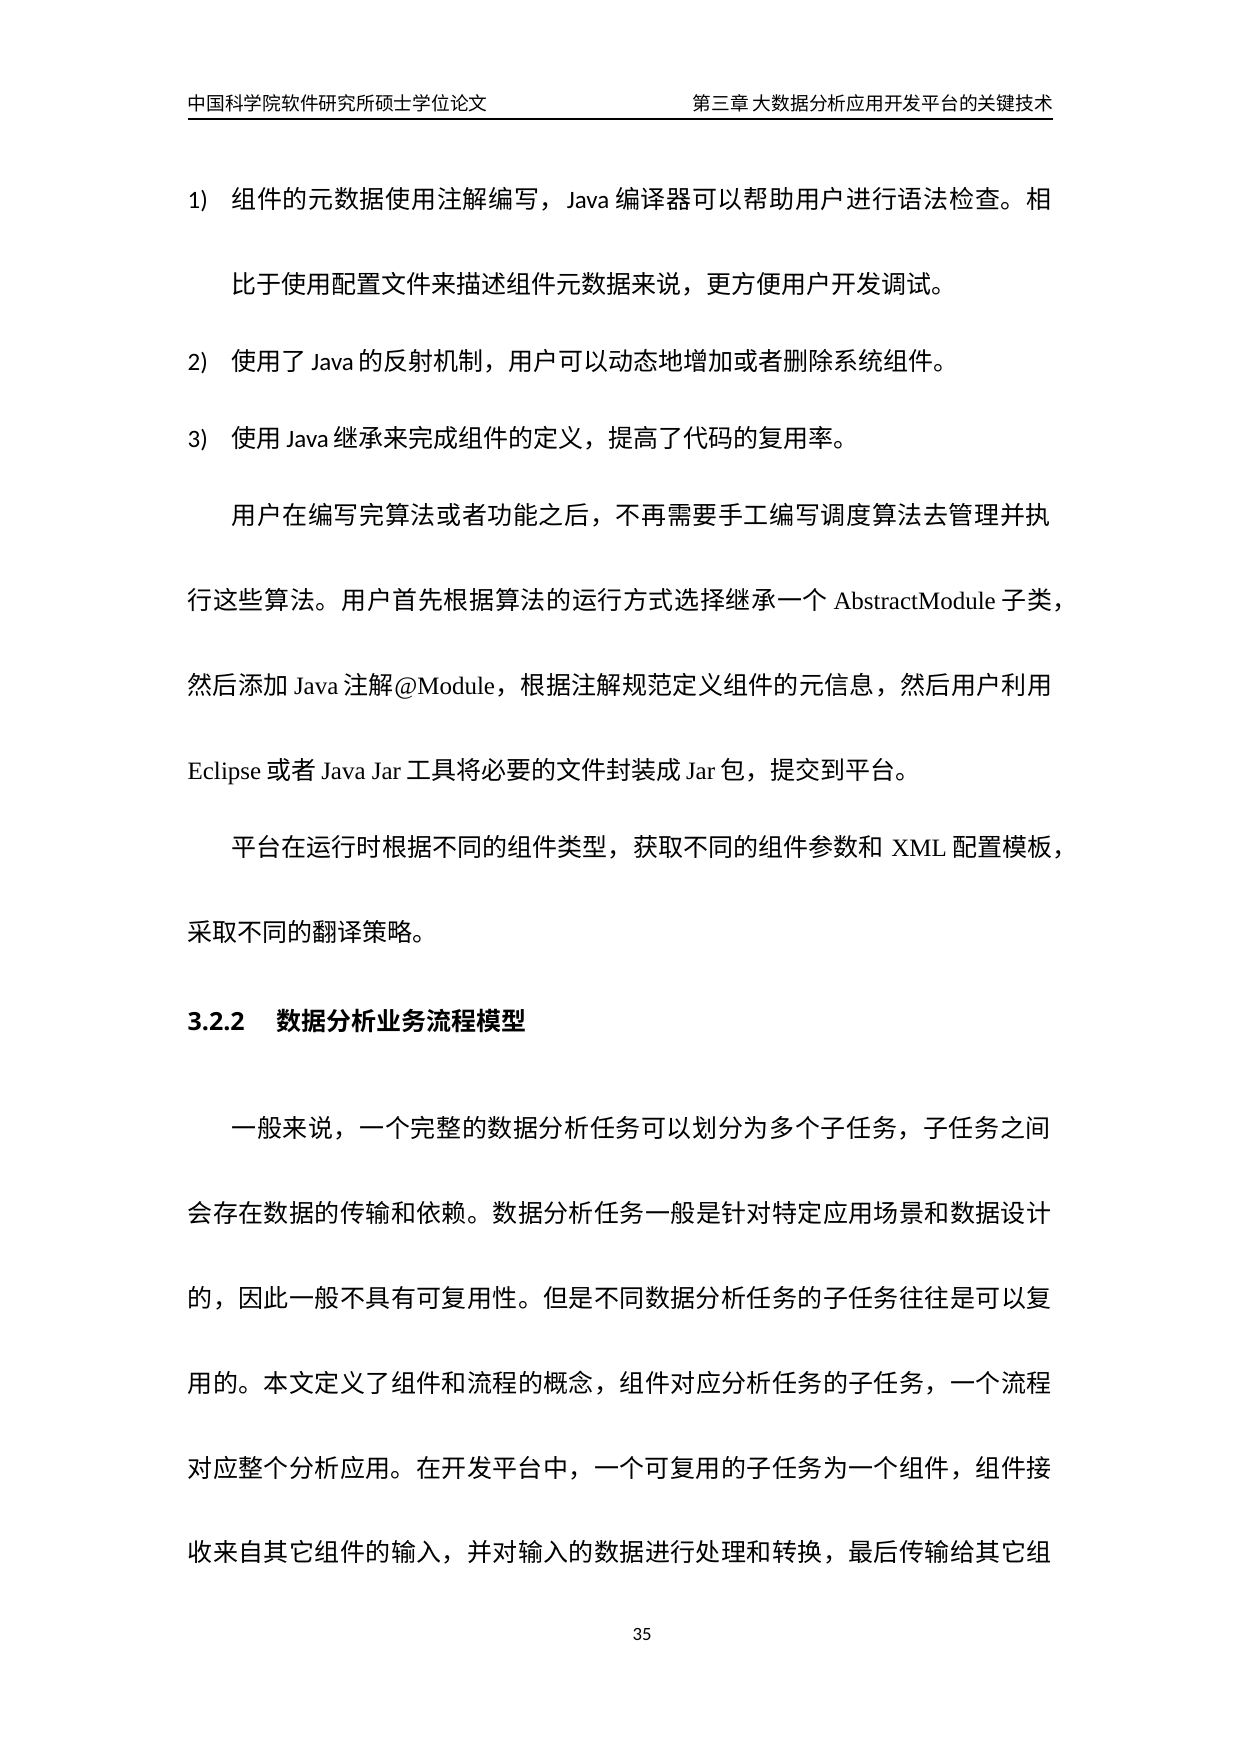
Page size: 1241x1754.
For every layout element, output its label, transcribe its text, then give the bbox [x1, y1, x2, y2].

subtitle 数据分析业务流程模型 [187, 986, 1053, 1054]
list 组件的元数据使用注解编写，Java编译器可以帮助用户进行语法检查。相比于使用配置文件来描述组件元数据来说，更方便用户开发调试。 [187, 164, 1053, 317]
list 使用Java继承来完成组件的定义，提高了代码的复用率。 [187, 403, 1053, 471]
text 用户在编写完算法或者功能之后，不再需要手工编写调度算法去管理并执行这些算法。用户首先根据算法的运行方式选择继承一个AbstractModule子类，然后添加Java注解@Module，根据注解规范定义组件的元信息，然后用户利用Eclipse或者Java Jar工具将必要的文件封装成Jar包，提交到平台。 [187, 480, 1053, 802]
text 平台在运行时根据不同的组件类型，获取不同的组件参数和XML配置模板，采取不同的翻译策略。 [187, 811, 1053, 964]
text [187, 1093, 1053, 1585]
list 使用了Java的反射机制，用户可以动态地增加或者删除系统组件。 [187, 326, 1053, 394]
